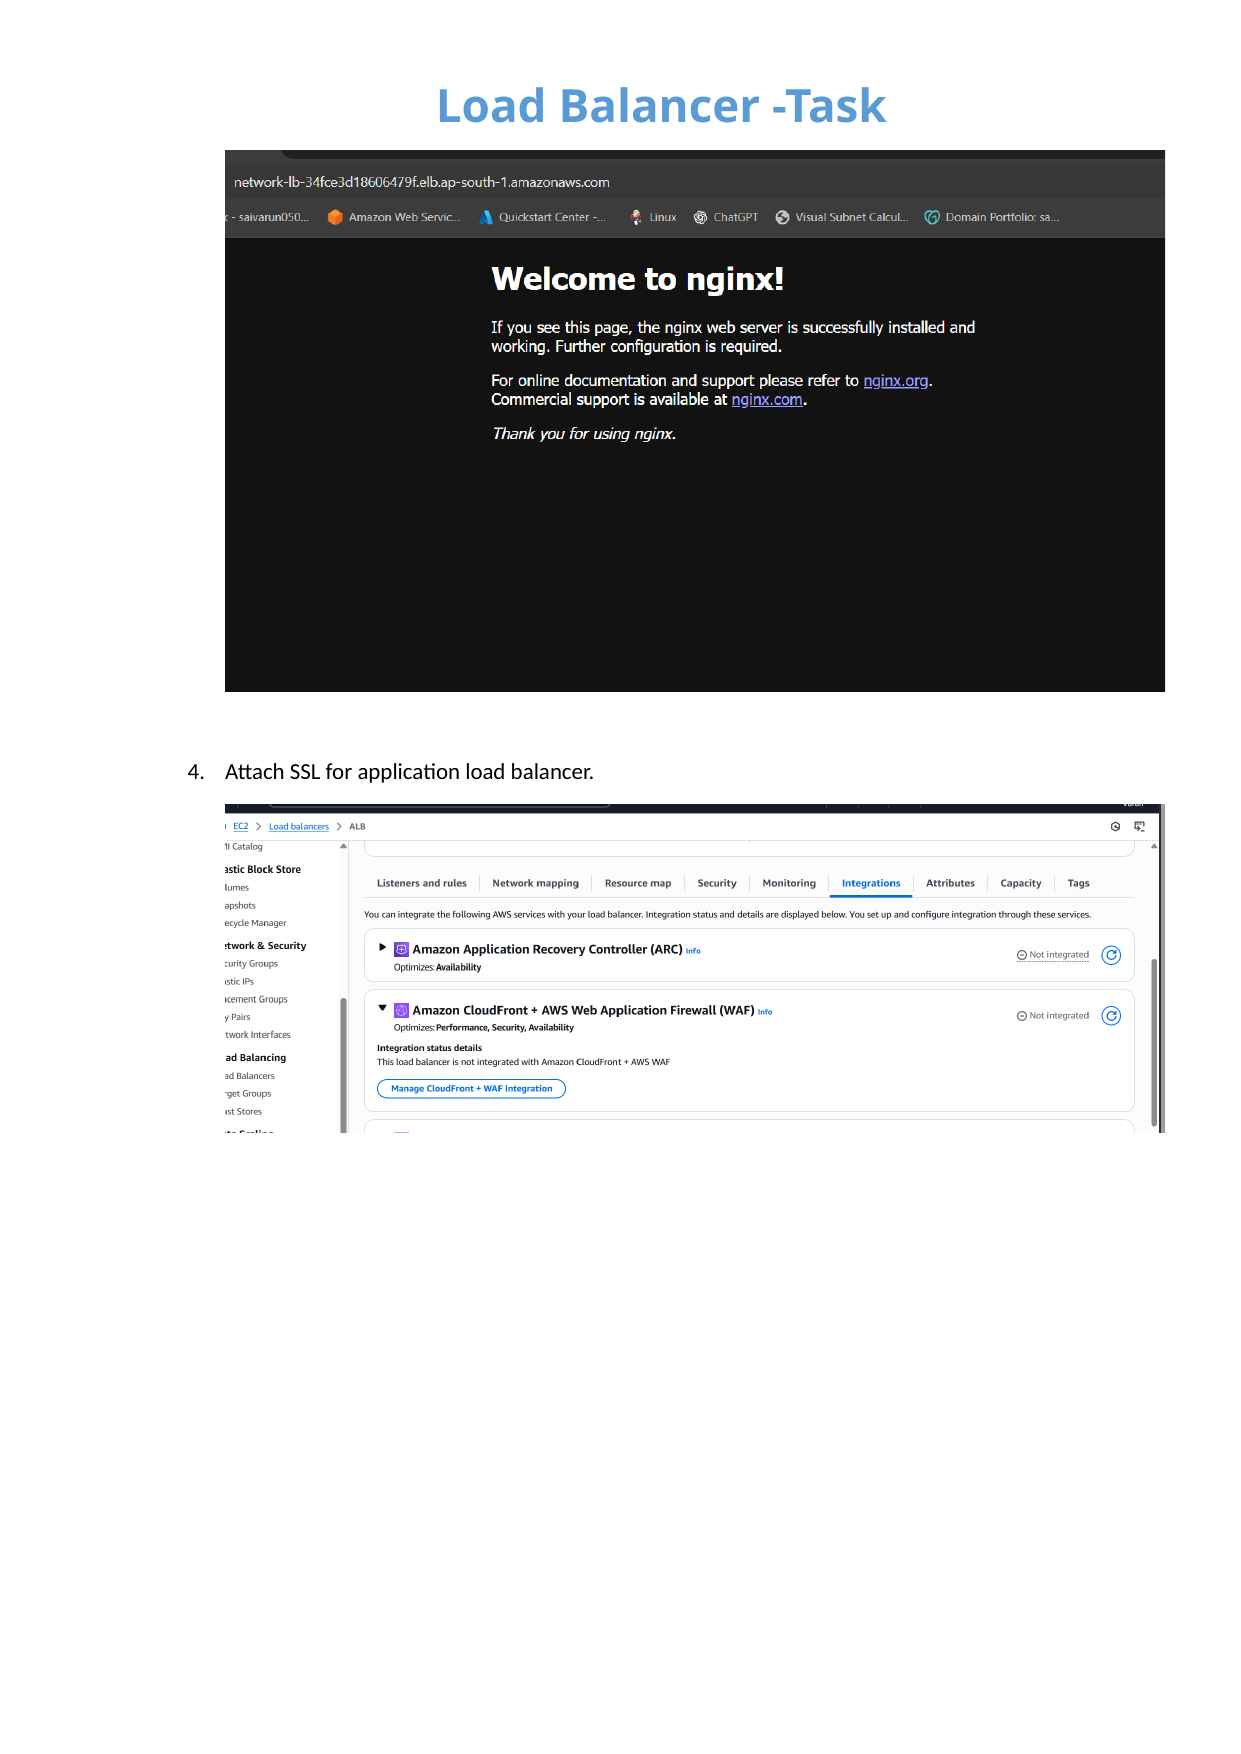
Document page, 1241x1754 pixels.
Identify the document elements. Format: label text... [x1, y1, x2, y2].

picture [225, 150, 1166, 692]
picture [225, 804, 1166, 1133]
list Attach SSL for application load balancer. [187, 757, 1090, 786]
